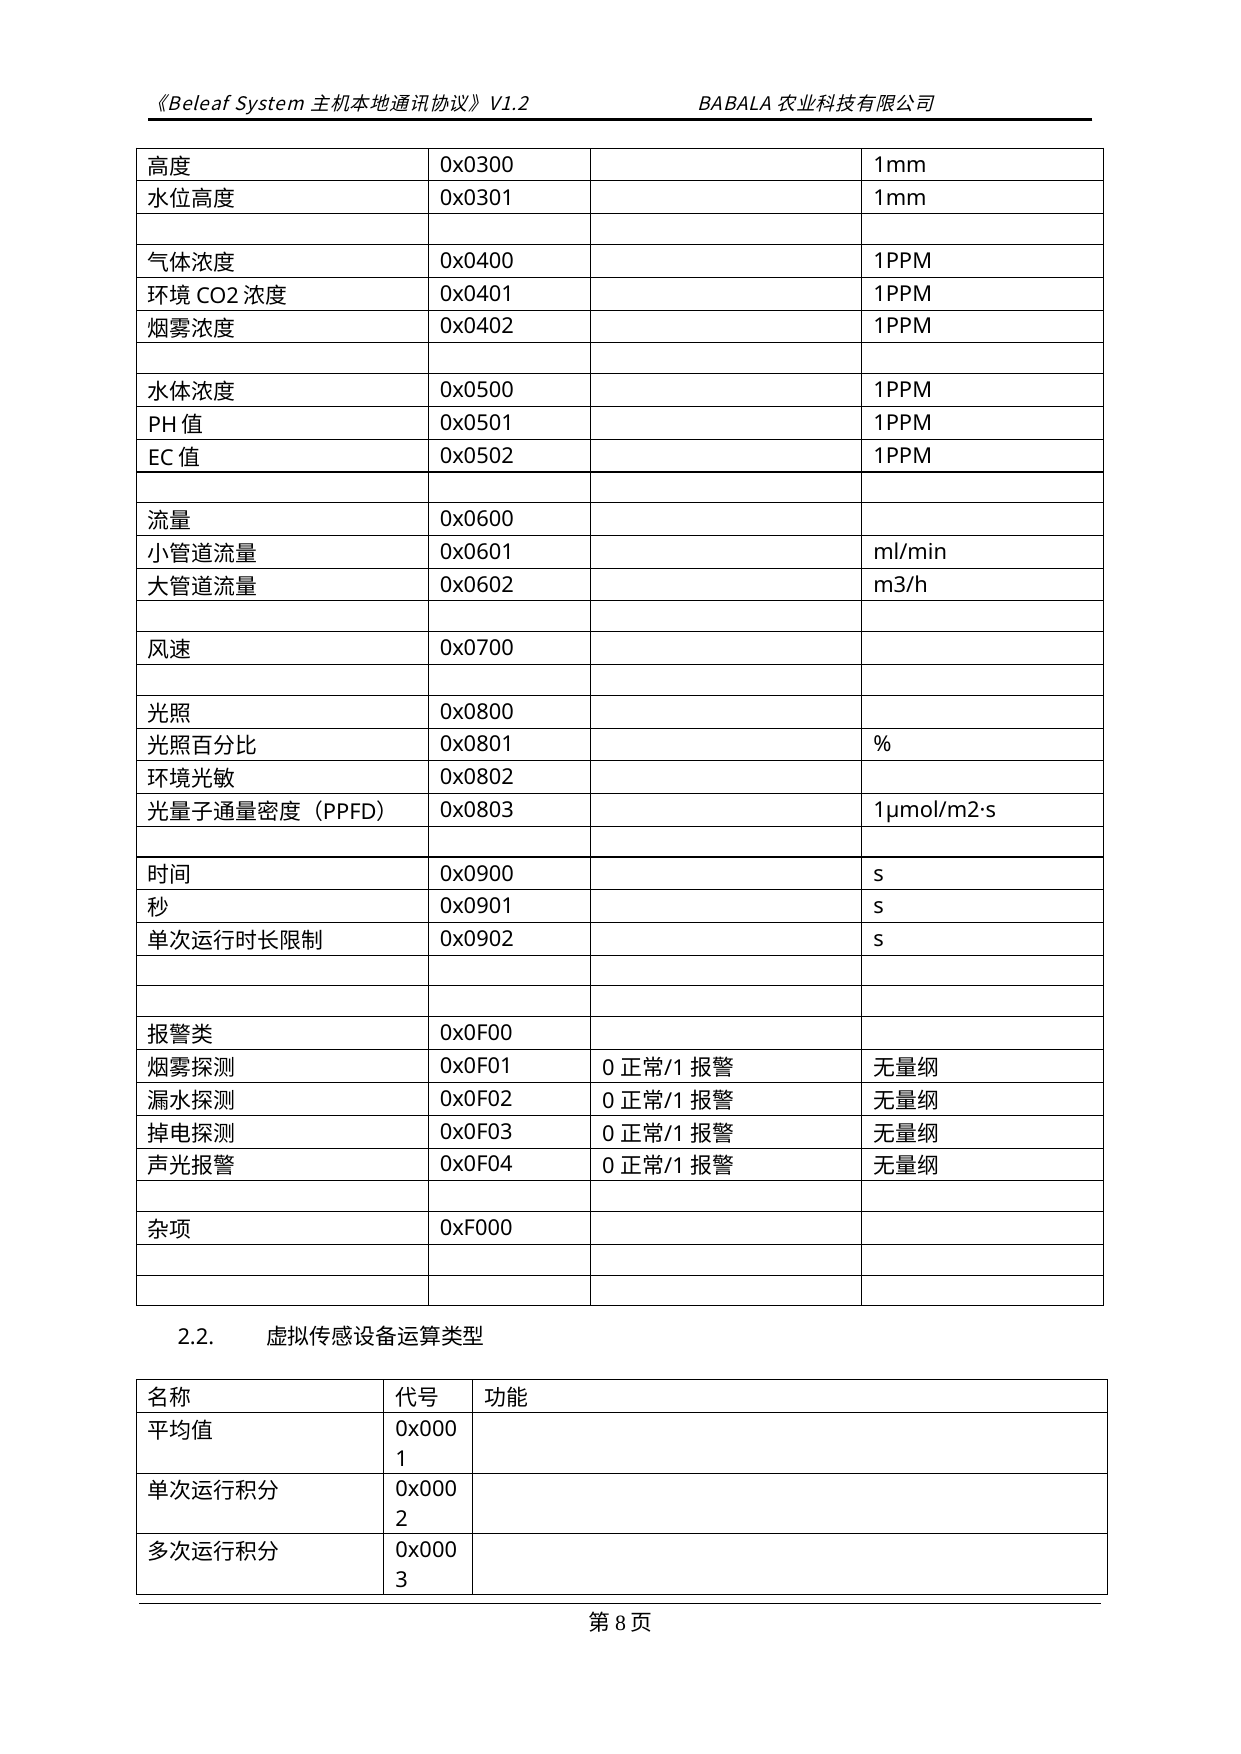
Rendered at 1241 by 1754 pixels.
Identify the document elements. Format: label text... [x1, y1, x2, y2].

table_cell [862, 601, 1103, 631]
table_cell m3/h [862, 569, 1103, 600]
table_cell [137, 956, 428, 985]
table_cell [591, 1017, 861, 1049]
table_cell [862, 1181, 1103, 1211]
table_cell 0xF000 [429, 1212, 590, 1244]
table_cell [137, 214, 428, 244]
table_cell 0x0803 [429, 794, 590, 826]
table_cell [591, 665, 861, 695]
table_cell 小管道流量 [137, 536, 428, 568]
table_cell 0x0001 [384, 1413, 472, 1472]
table_cell [591, 214, 861, 244]
table_cell 0x0F04 [429, 1149, 590, 1180]
table_cell 环境CO2浓度 [137, 278, 428, 309]
table_cell 0x0700 [429, 632, 590, 664]
table_cell [591, 890, 861, 922]
table_cell [429, 986, 590, 1016]
table_cell [591, 986, 861, 1016]
table_cell [591, 1212, 861, 1244]
table_cell 0x0802 [429, 761, 590, 793]
table_cell 0x0501 [429, 407, 590, 438]
table_cell 光量子通量密度（PPFD） [137, 794, 428, 826]
table_cell [591, 181, 861, 213]
table_cell [862, 761, 1103, 793]
table_cell [591, 956, 861, 985]
table_cell 水体浓度 [137, 374, 428, 406]
table_cell [862, 632, 1103, 664]
table_cell 0x0600 [429, 503, 590, 535]
table_cell 时间 [137, 858, 428, 889]
table_cell [862, 1212, 1103, 1244]
table_cell [591, 923, 861, 954]
table_cell 0 正常/1 报警 [591, 1116, 861, 1147]
table_cell 单次运行时长限制 [137, 923, 428, 954]
table_cell 水位高度 [137, 181, 428, 213]
table_cell [137, 601, 428, 631]
table_cell [591, 1181, 861, 1211]
table_cell 风速 [137, 632, 428, 664]
table_cell 无量纲 [862, 1116, 1103, 1147]
table_cell 0x0901 [429, 890, 590, 922]
table_cell [591, 632, 861, 664]
table_cell [473, 1534, 1107, 1594]
subtitle 虚拟传感设备运算类型 [177, 1319, 1092, 1351]
table_cell [429, 1181, 590, 1211]
table_cell 0x0F03 [429, 1116, 590, 1147]
table_cell 环境光敏 [137, 761, 428, 793]
table_cell 秒 [137, 890, 428, 922]
table_cell [429, 956, 590, 985]
table_cell [862, 1017, 1103, 1049]
table_cell 0x0400 [429, 245, 590, 277]
table_cell 烟雾探测 [137, 1050, 428, 1082]
table_cell 0x0900 [429, 858, 590, 889]
table_cell 0x0500 [429, 374, 590, 406]
table_cell s [862, 858, 1103, 889]
table_cell 无量纲 [862, 1050, 1103, 1082]
table_cell 0x0502 [429, 440, 590, 471]
table_cell 掉电探测 [137, 1116, 428, 1147]
table_cell [591, 729, 861, 760]
table_cell [591, 440, 861, 471]
table_cell 大管道流量 [137, 569, 428, 600]
table_cell 0 正常/1 报警 [591, 1149, 861, 1180]
table_cell [137, 665, 428, 695]
table_cell 1PPM [862, 245, 1103, 277]
table_cell [591, 149, 861, 180]
table_cell 漏水探测 [137, 1083, 428, 1114]
table_header 功能 [473, 1380, 1107, 1412]
table_cell 0x0602 [429, 569, 590, 600]
table_cell 0x0301 [429, 181, 590, 213]
table_cell 0 正常/1 报警 [591, 1083, 861, 1114]
table_cell 0x0601 [429, 536, 590, 568]
table_cell [591, 374, 861, 406]
table_cell 1mm [862, 149, 1103, 180]
table_cell [137, 343, 428, 373]
table_cell [591, 503, 861, 535]
table_cell [137, 1181, 428, 1211]
table_cell 0x0402 [429, 311, 590, 342]
table_cell s [862, 923, 1103, 954]
table_cell [862, 827, 1103, 856]
table_cell 光照百分比 [137, 729, 428, 760]
table_cell 0x0800 [429, 696, 590, 727]
table_cell 0x0F01 [429, 1050, 590, 1082]
table_cell 烟雾浓度 [137, 311, 428, 342]
table_cell [591, 1276, 861, 1305]
table_cell [591, 536, 861, 568]
table_cell [473, 1474, 1107, 1533]
table_cell [591, 601, 861, 631]
table_cell 1PPM [862, 374, 1103, 406]
table_cell [429, 601, 590, 631]
table_cell [137, 473, 428, 502]
table_cell 1μmol/m2·s [862, 794, 1103, 826]
table_cell [591, 761, 861, 793]
table_cell [137, 827, 428, 856]
table_cell [862, 343, 1103, 373]
table_cell [862, 696, 1103, 727]
table_cell 0x0902 [429, 923, 590, 954]
table_cell [862, 503, 1103, 535]
table_cell 1PPM [862, 407, 1103, 438]
table_cell [591, 473, 861, 502]
table_cell 单次运行积分 [137, 1474, 383, 1533]
table_cell 光照 [137, 696, 428, 727]
table_cell 无量纲 [862, 1083, 1103, 1114]
table_cell [862, 473, 1103, 502]
table_header 名称 [137, 1380, 383, 1412]
table_cell 0x0002 [384, 1474, 472, 1533]
table_cell 1PPM [862, 278, 1103, 309]
table_cell [473, 1413, 1107, 1472]
table_cell [591, 278, 861, 309]
table_cell [137, 1276, 428, 1305]
table_cell [591, 311, 861, 342]
table_cell [429, 827, 590, 856]
table_cell ml/min [862, 536, 1103, 568]
table_cell 无量纲 [862, 1149, 1103, 1180]
table_cell 0x0401 [429, 278, 590, 309]
table_cell 声光报警 [137, 1149, 428, 1180]
table_cell 1PPM [862, 311, 1103, 342]
table_cell 1mm [862, 181, 1103, 213]
table_cell [429, 1276, 590, 1305]
table_cell 平均值 [137, 1413, 383, 1472]
table_cell 1PPM [862, 440, 1103, 471]
table_cell PH值 [137, 407, 428, 438]
table_cell [862, 986, 1103, 1016]
table_cell [429, 1245, 590, 1274]
table_cell [591, 858, 861, 889]
table_cell [591, 827, 861, 856]
table_cell [862, 1245, 1103, 1274]
table_cell % [862, 729, 1103, 760]
table_cell 多次运行积分 [137, 1534, 383, 1594]
table_cell [429, 473, 590, 502]
table_cell EC值 [137, 440, 428, 471]
table_cell [862, 956, 1103, 985]
table_cell 0x0801 [429, 729, 590, 760]
table_cell [862, 665, 1103, 695]
table_cell 0x0F00 [429, 1017, 590, 1049]
table_cell [591, 569, 861, 600]
table_cell 气体浓度 [137, 245, 428, 277]
table_cell [591, 343, 861, 373]
table_cell 流量 [137, 503, 428, 535]
table_cell [591, 245, 861, 277]
table_cell [429, 214, 590, 244]
table_cell s [862, 890, 1103, 922]
table_cell [862, 214, 1103, 244]
table_cell 杂项 [137, 1212, 428, 1244]
table_cell [429, 665, 590, 695]
table_cell [137, 1245, 428, 1274]
table_cell [862, 1276, 1103, 1305]
table_cell 0x0F02 [429, 1083, 590, 1114]
table_cell 报警类 [137, 1017, 428, 1049]
table_cell 0x0003 [384, 1534, 472, 1594]
table_cell [591, 1245, 861, 1274]
table_cell [429, 343, 590, 373]
table_cell 高度 [137, 149, 428, 180]
table_cell [591, 696, 861, 727]
table_cell [591, 794, 861, 826]
table_cell 0 正常/1 报警 [591, 1050, 861, 1082]
table_header 代号 [384, 1380, 472, 1412]
table_cell 0x0300 [429, 149, 590, 180]
table_cell [137, 986, 428, 1016]
table_cell [591, 407, 861, 438]
